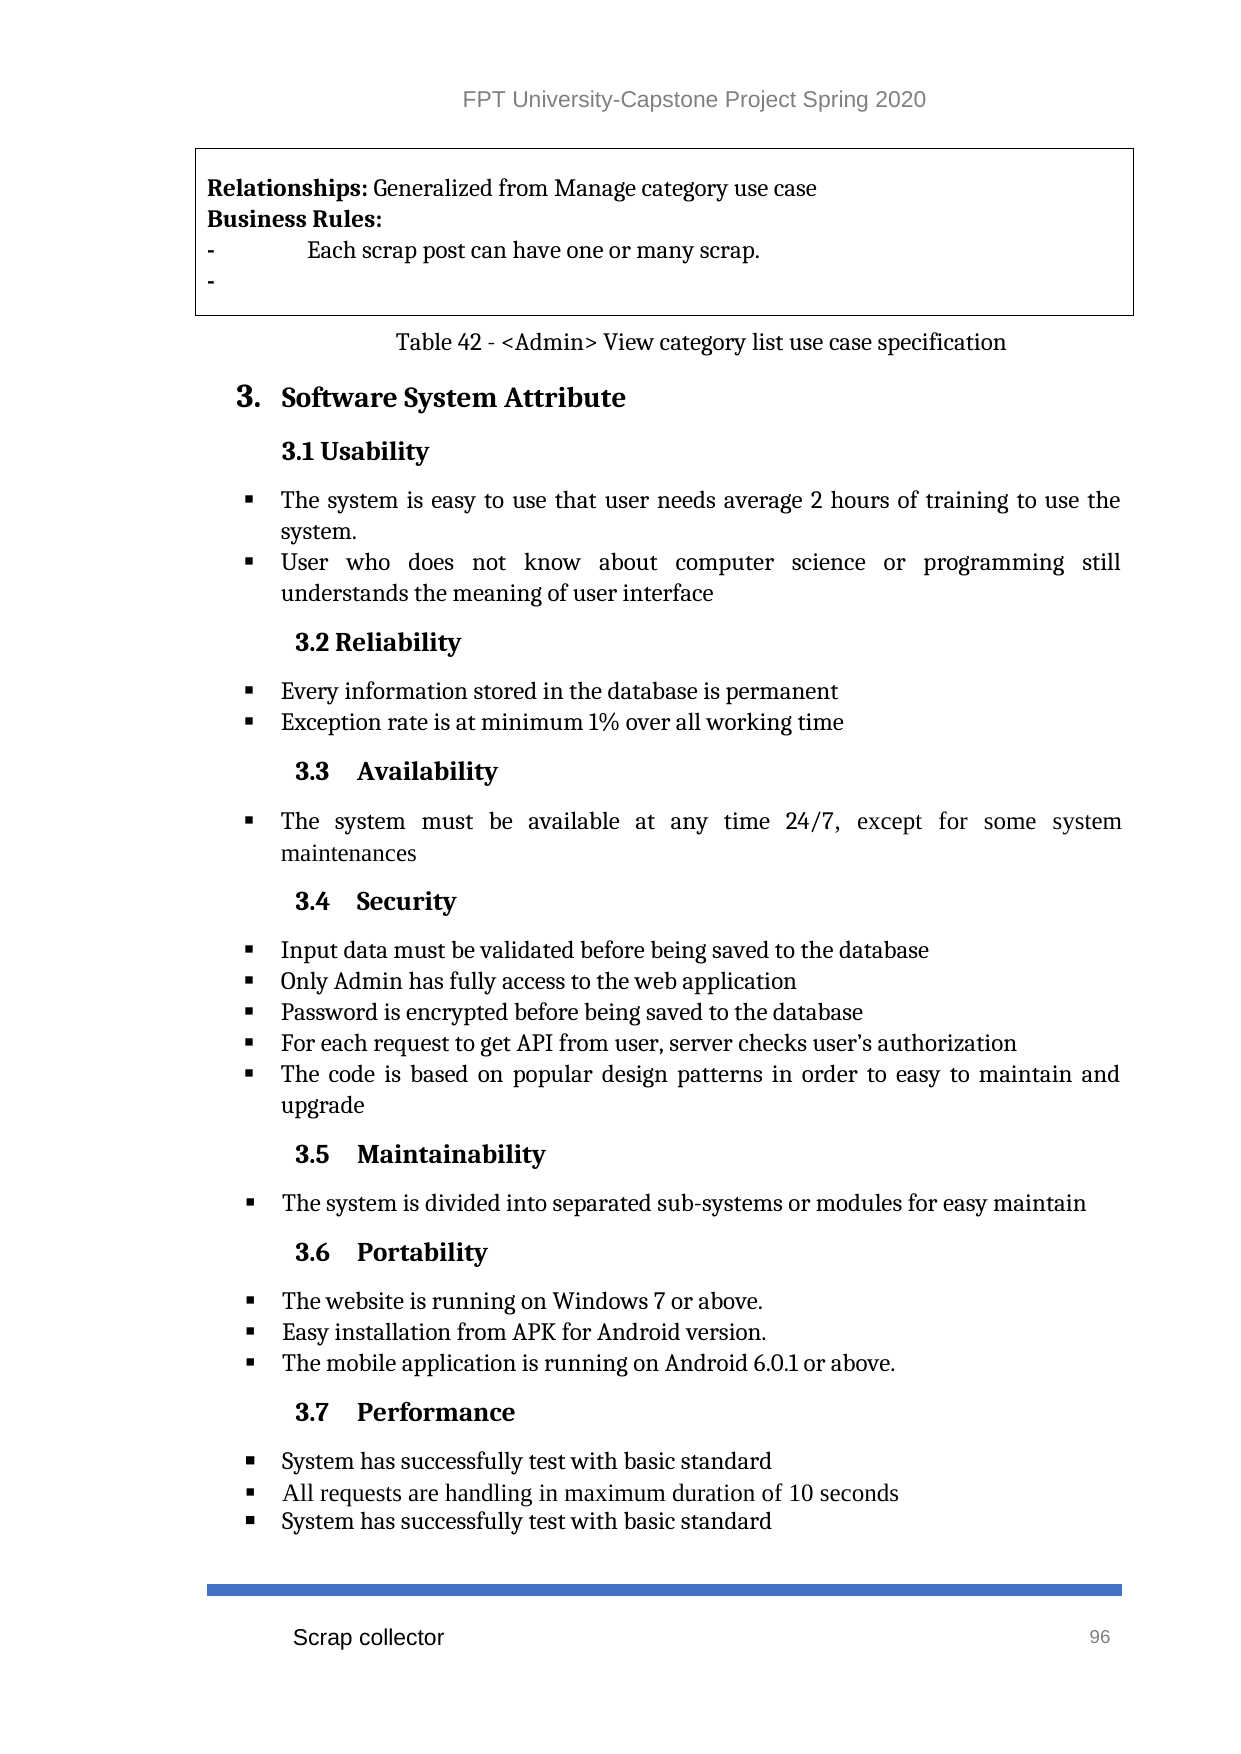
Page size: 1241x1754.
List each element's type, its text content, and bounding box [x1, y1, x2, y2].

subtitle Security [295, 886, 1122, 917]
list Password is encrypted before being saved to the database [243, 998, 1122, 1027]
subtitle 3.1 Usability [282, 436, 1122, 467]
subtitle Performance [295, 1397, 1122, 1428]
list The system is divided into separated sub-systems or modules for easy maintain [244, 1189, 1122, 1218]
text Table 42 - <Admin> View category list use case specification [207, 328, 1122, 357]
subtitle 3.2 Reliability [295, 627, 1122, 658]
list System has successfully test with basic standard [244, 1507, 1122, 1535]
list User who does not know about computer science or programming still understands the meaning of user interface [243, 548, 1122, 608]
subtitle Availability [295, 756, 1122, 787]
list Exception rate is at minimum 1% over all working time [243, 708, 1122, 737]
list The mobile application is running on Android 6.0.1 or above. [244, 1349, 1122, 1378]
list For each request to get API from user, server checks user’s authorization [243, 1029, 1122, 1058]
list All requests are handling in maximum duration of 10 seconds [244, 1478, 1122, 1507]
list Every information stored in the database is permanent [243, 677, 1122, 706]
list Input data must be validated before being saved to the database [243, 936, 1122, 964]
list The website is running on Windows 7 or above. [244, 1287, 1122, 1316]
subtitle Portability [295, 1237, 1122, 1268]
list The system is easy to use that user needs average 2 hours of training to use the system. [243, 486, 1122, 546]
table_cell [196, 149, 1133, 314]
subtitle Maintainability [295, 1139, 1122, 1170]
list Easy installation from APK for Android version. [244, 1318, 1122, 1347]
list The code is based on popular design patterns in order to easy to maintain and upgrade [243, 1060, 1122, 1120]
list System has successfully test with basic standard [244, 1447, 1122, 1476]
subtitle Software System Attribute [236, 378, 1122, 416]
list Only Admin has fully access to the web application [243, 967, 1122, 996]
list The system must be available at any time 24/7, except for some system maintenances [243, 806, 1122, 867]
